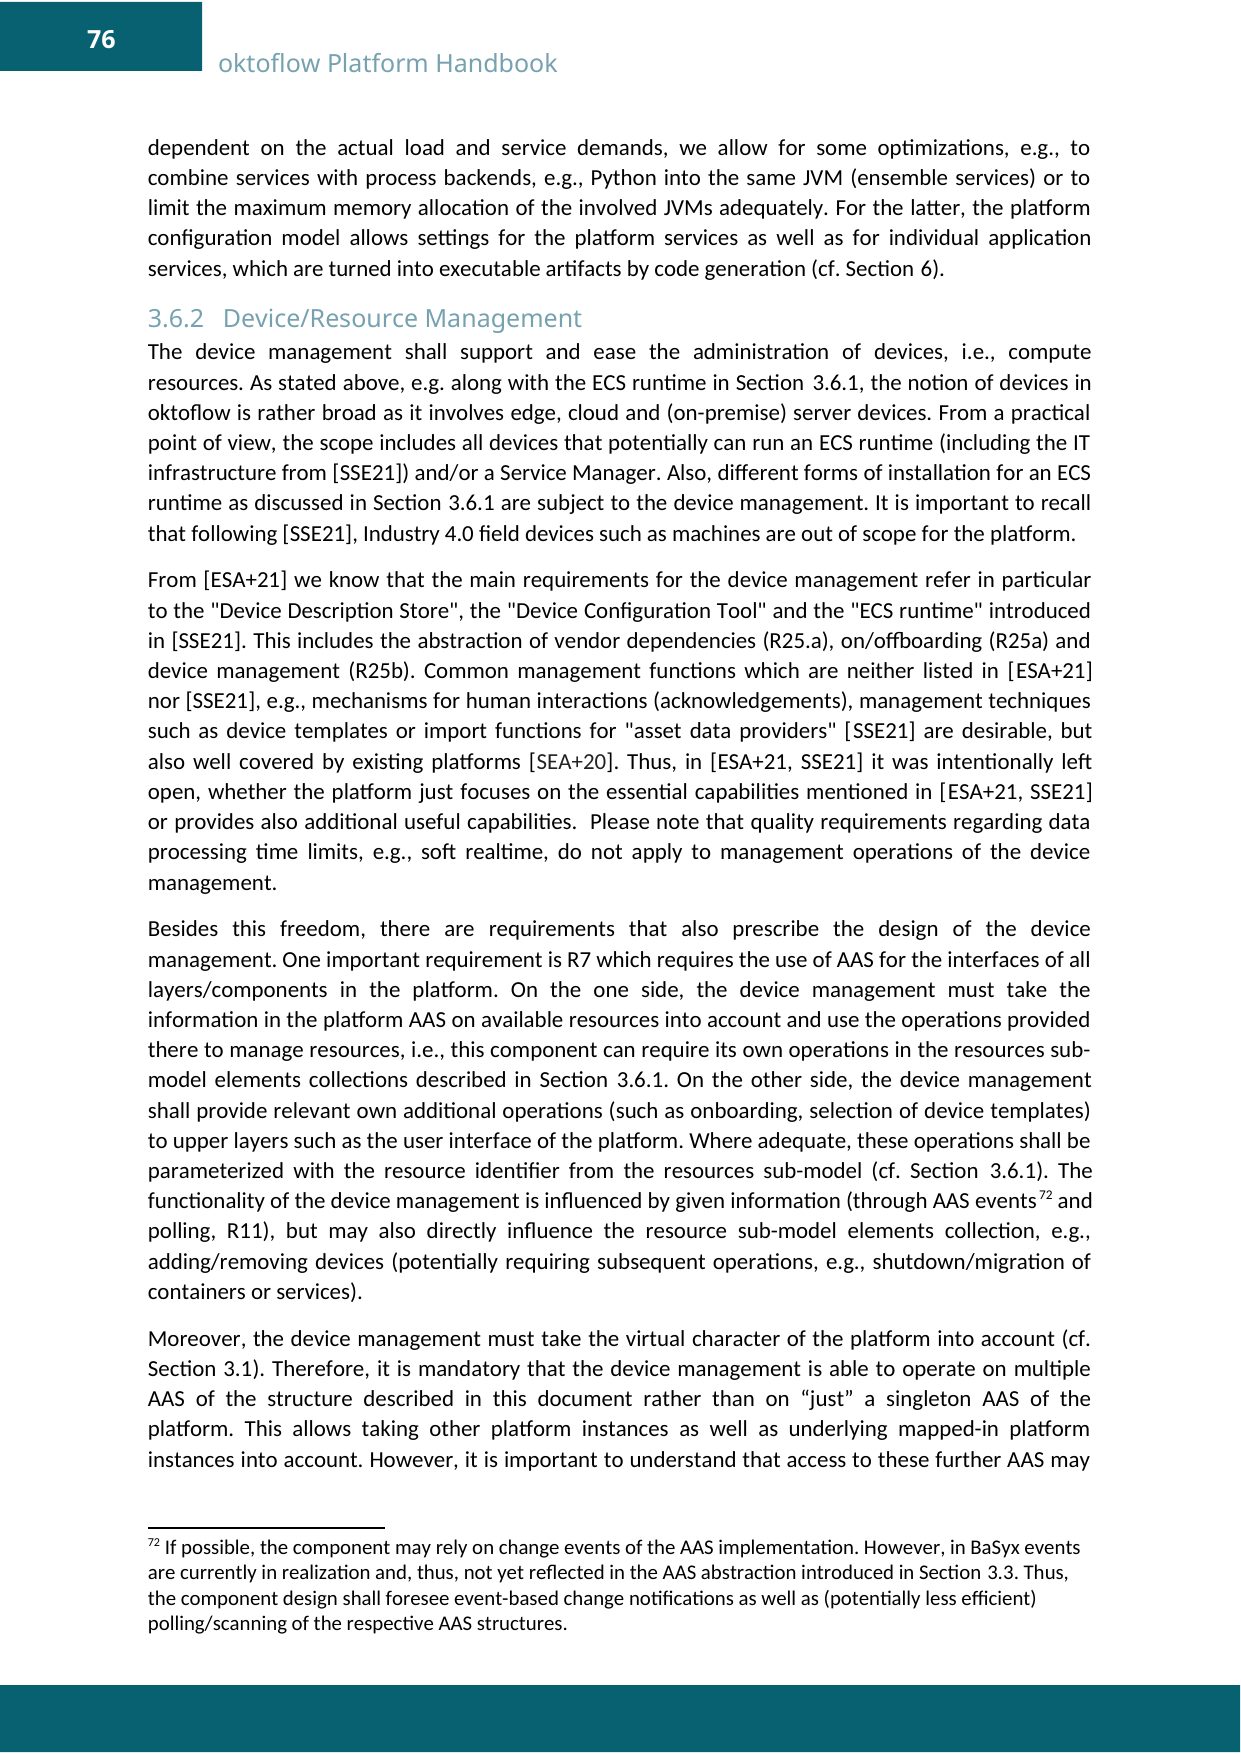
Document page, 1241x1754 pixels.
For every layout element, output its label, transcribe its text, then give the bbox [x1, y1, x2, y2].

text From [ESA+21] we know that the main requirements for the device management refer in particular to the "Device Description Store", the "Device Configuration Tool" and the "ECS runtime" introduced in [SSE21]. This includes the abstraction of vendor dependencies (R25.a), on/offboarding (R25a) and device management (R25b). Common management functions which are neither listed in [ESA+21] nor [SSE21], e.g., mechanisms for human interactions (acknowledgements), management techniques such as device templates or import functions for "asset data providers" [SSE21] are desirable, but also well covered by existing platforms [SEA+20]. Thus, in [ESA+21, SSE21] it was intentionally left open, whether the platform just focuses on the essential capabilities mentioned in [ESA+21, SSE21] or provides also additional useful capabilities. Please note that quality requirements regarding data processing time limits, e.g., soft realtime, do not apply to management operations of the device management. [148, 566, 1093, 896]
text Besides this freedom, there are requirements that also prescribe the design of the device management. One important requirement is R7 which requires the use of AAS for the interfaces of all layers/components in the platform. On the one side, the device management must take the information in the platform AAS on available resources into account and use the operations provided there to manage resources, i.e., this component can require its own operations in the resources sub-model elements collections described in Section 3.6.1. On the other side, the device management shall provide relevant own additional operations (such as onboarding, selection of device templates) to upper layers such as the user interface of the platform. Where adequate, these operations shall be parameterized with the resource identifier from the resources sub-model (cf. Section 3.6.1). The functionality of the device management is influenced by given information (through AAS events and polling, R11), but may also directly influence the resource sub-model elements collection, e.g., adding/removing devices (potentially requiring subsequent operations, e.g., shutdown/migration of containers or services). [148, 914, 1093, 1305]
subtitle Device/Resource Management [148, 301, 1093, 335]
text The device management shall support and ease the administration of devices, i.e., compute resources. As stated above, e.g. along with the ECS runtime in Section 3.6.1, the notion of devices in oktoflow is rather broad as it involves edge, cloud and (on-premise) server devices. From a practical point of view, the scope includes all devices that potentially can run an ECS runtime (including the IT infrastructure from [SSE21]) and/or a Service Manager. Also, different forms of installation for an ECS runtime as discussed in Section 3.6.1 are subject to the device management. It is important to recall that following [SSE21], Industry 4.0 field devices such as machines are out of scope for the platform. [148, 337, 1093, 547]
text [148, 133, 1093, 282]
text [148, 1324, 1093, 1473]
